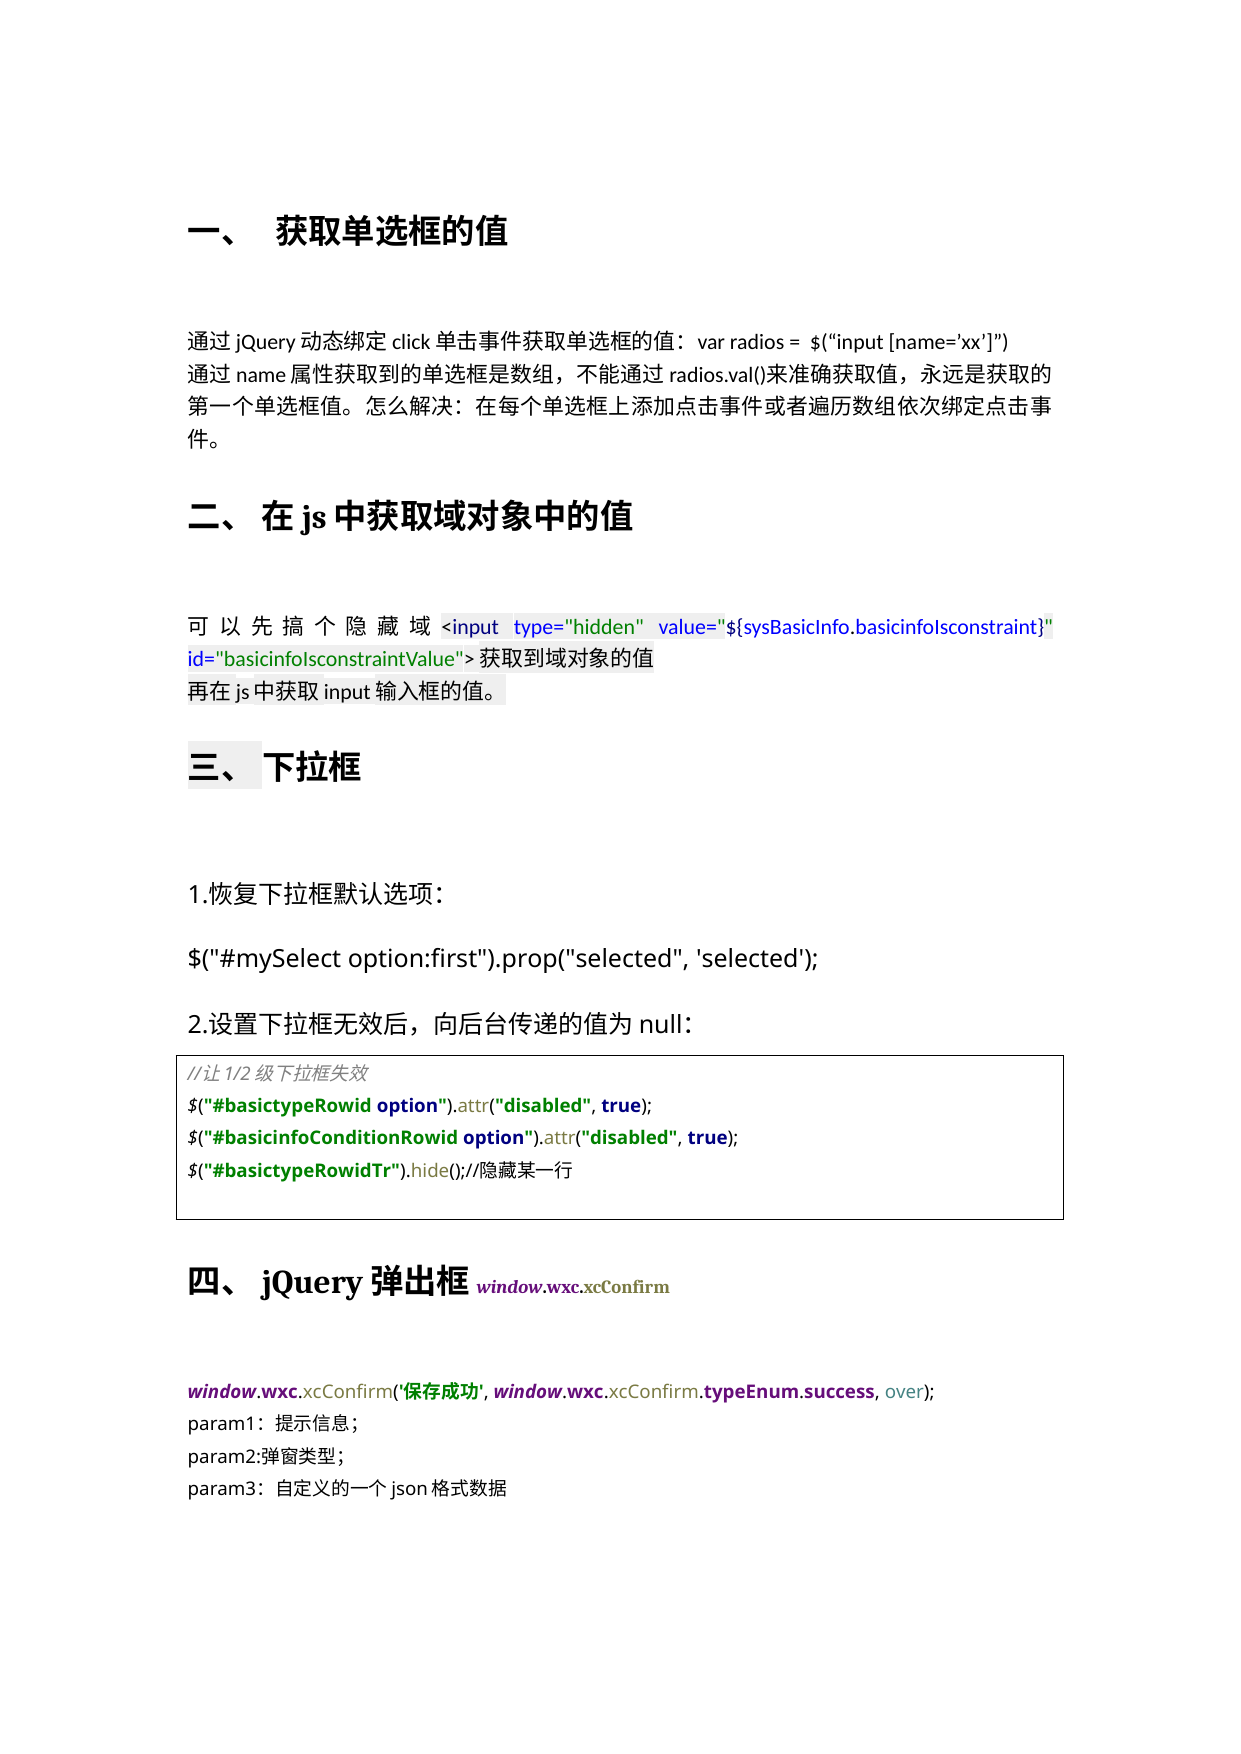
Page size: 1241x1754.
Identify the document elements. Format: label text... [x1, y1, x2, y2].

text 再在js中获取input输入框的值。 [187, 673, 1053, 706]
subtitle 二、 在js中获取域对象中的值 [187, 481, 1053, 546]
subtitle 三、 下拉框 [187, 733, 1053, 798]
text 通过jQuery动态绑定click单击事件获取单选框的值：var radios = $(“input [name=’xx’]”) [187, 324, 1053, 356]
text 2.设置下拉框无效后，向后台传递的值为null： [187, 990, 1053, 1055]
text 通过name属性获取到的单选框是数组，不能通过radios.val()来准确获取值，永远是获取的第一个单选框值。怎么解决：在每个单选框上添加点击事件或者遍历数组依次绑定点击事件。 [187, 356, 1053, 454]
text window.wxc.xcConfirm('保存成功', window.wxc.xcConfirm.typeEnum.success, over); [187, 1374, 1053, 1406]
text 1.恢复下拉框默认选项： $("#mySelect option:first").prop("selected", 'selected'); [187, 860, 1053, 990]
text param2:弹窗类型； [187, 1439, 1053, 1471]
subtitle 获取单选框的值 [187, 197, 1053, 262]
text param3：自定义的一个json格式数据 [187, 1471, 1053, 1504]
text 可以先搞个隐藏域<input type="hidden" value="${sysBasicInfo.basicinfoIsconstraint}" id="basicinfoIsconstraintValue"> 获取到域对象的值 [187, 608, 1053, 673]
subtitle 四、 jQuery弹出框window.wxc.xcConfirm [187, 1247, 1053, 1312]
table_header //让1/2级下拉框失效 $("#basictypeRowid option").attr("disabled", true); $("#basicinfoConditionRowid option").attr("disabled", true); $("#basictypeRowidTr").hide();//隐藏某一行 [177, 1056, 1063, 1218]
text param1：提示信息； [187, 1406, 1053, 1439]
